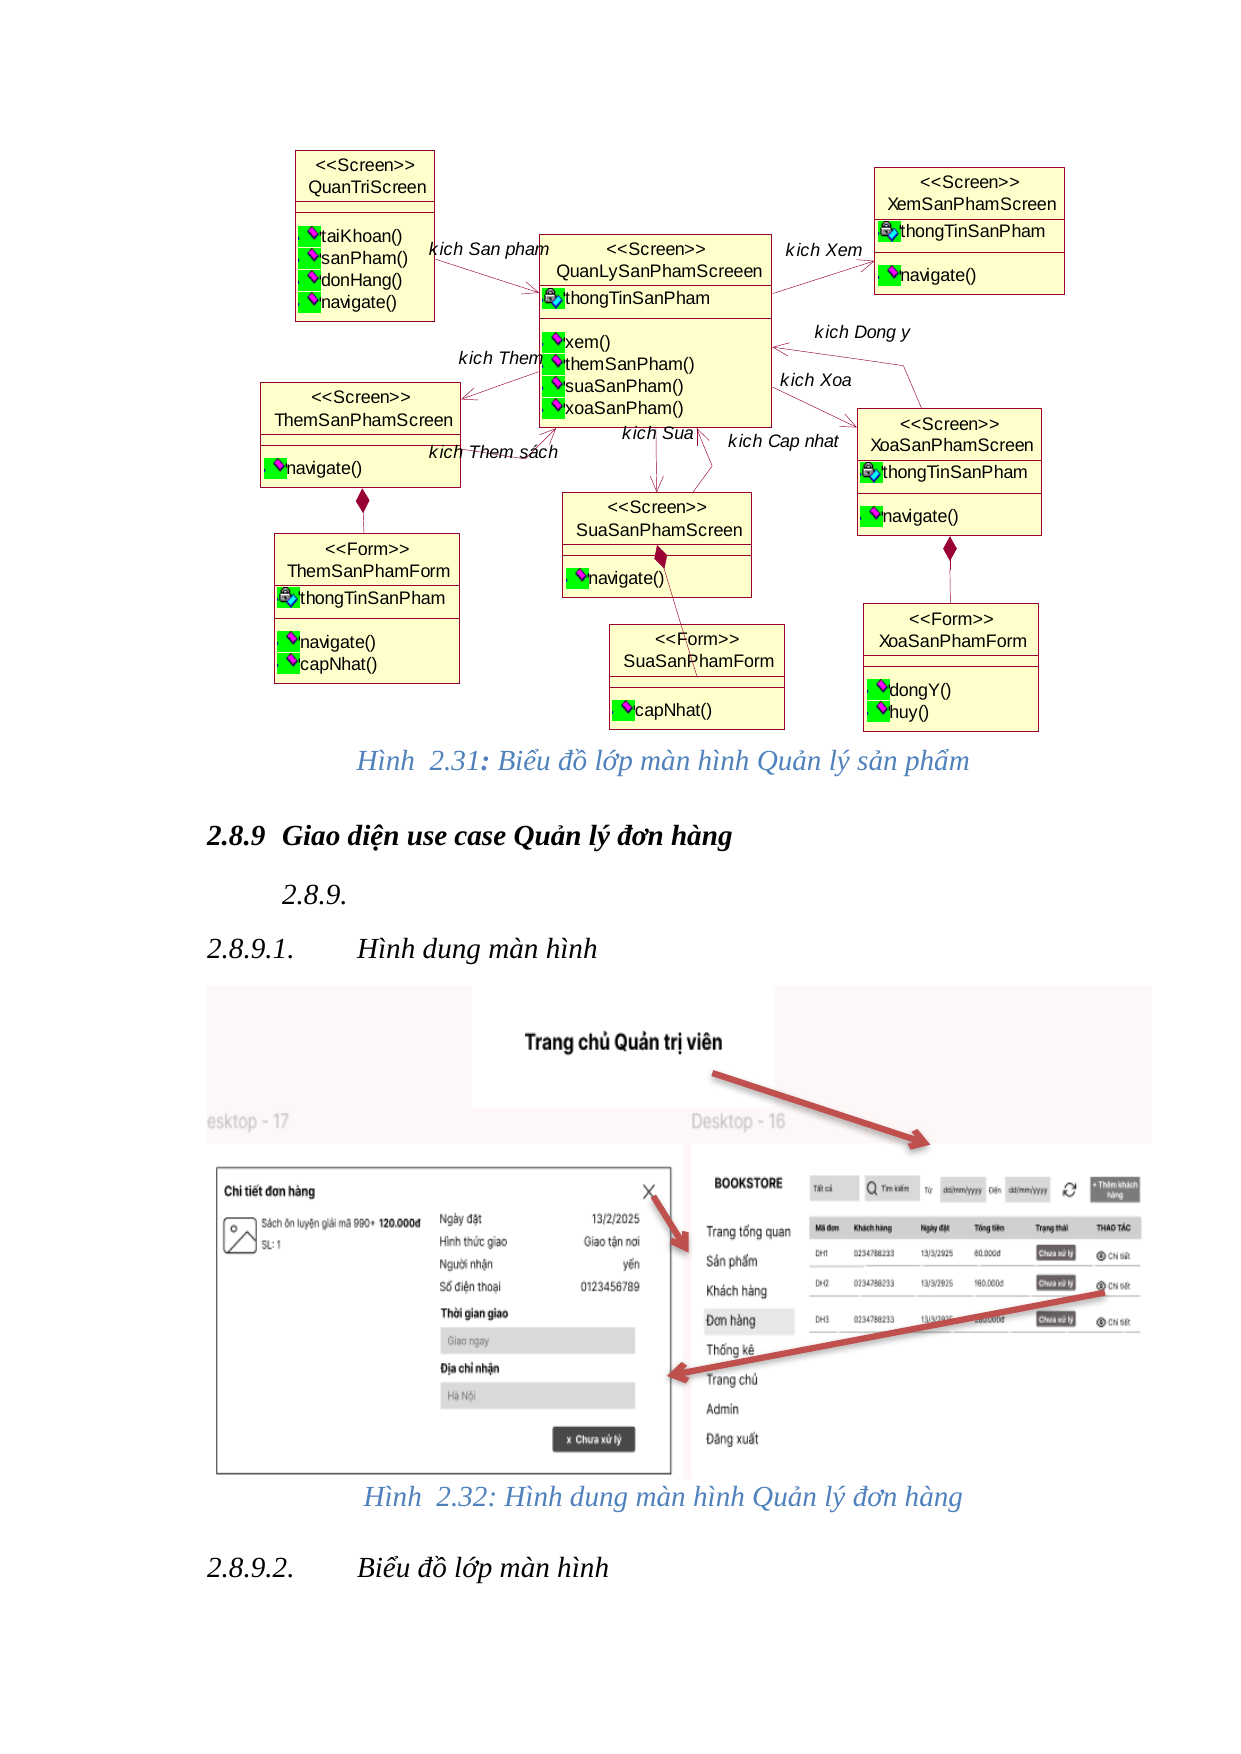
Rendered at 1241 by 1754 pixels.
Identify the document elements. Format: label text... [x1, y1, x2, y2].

text Hình 2.31: Biểu đồ lớp màn hình Quản lý sản phẩm [207, 743, 1122, 777]
subtitle Hình dung màn hình [207, 932, 1122, 965]
text Hình 2.32: Hình dung màn hình Quản lý đơn hàng [207, 1479, 1122, 1512]
subtitle Biểu đồ lớp màn hình [207, 1550, 1122, 1584]
picture [206, 986, 1152, 1479]
subtitle Giao diện use case Quản lý đơn hàng [207, 818, 1122, 852]
